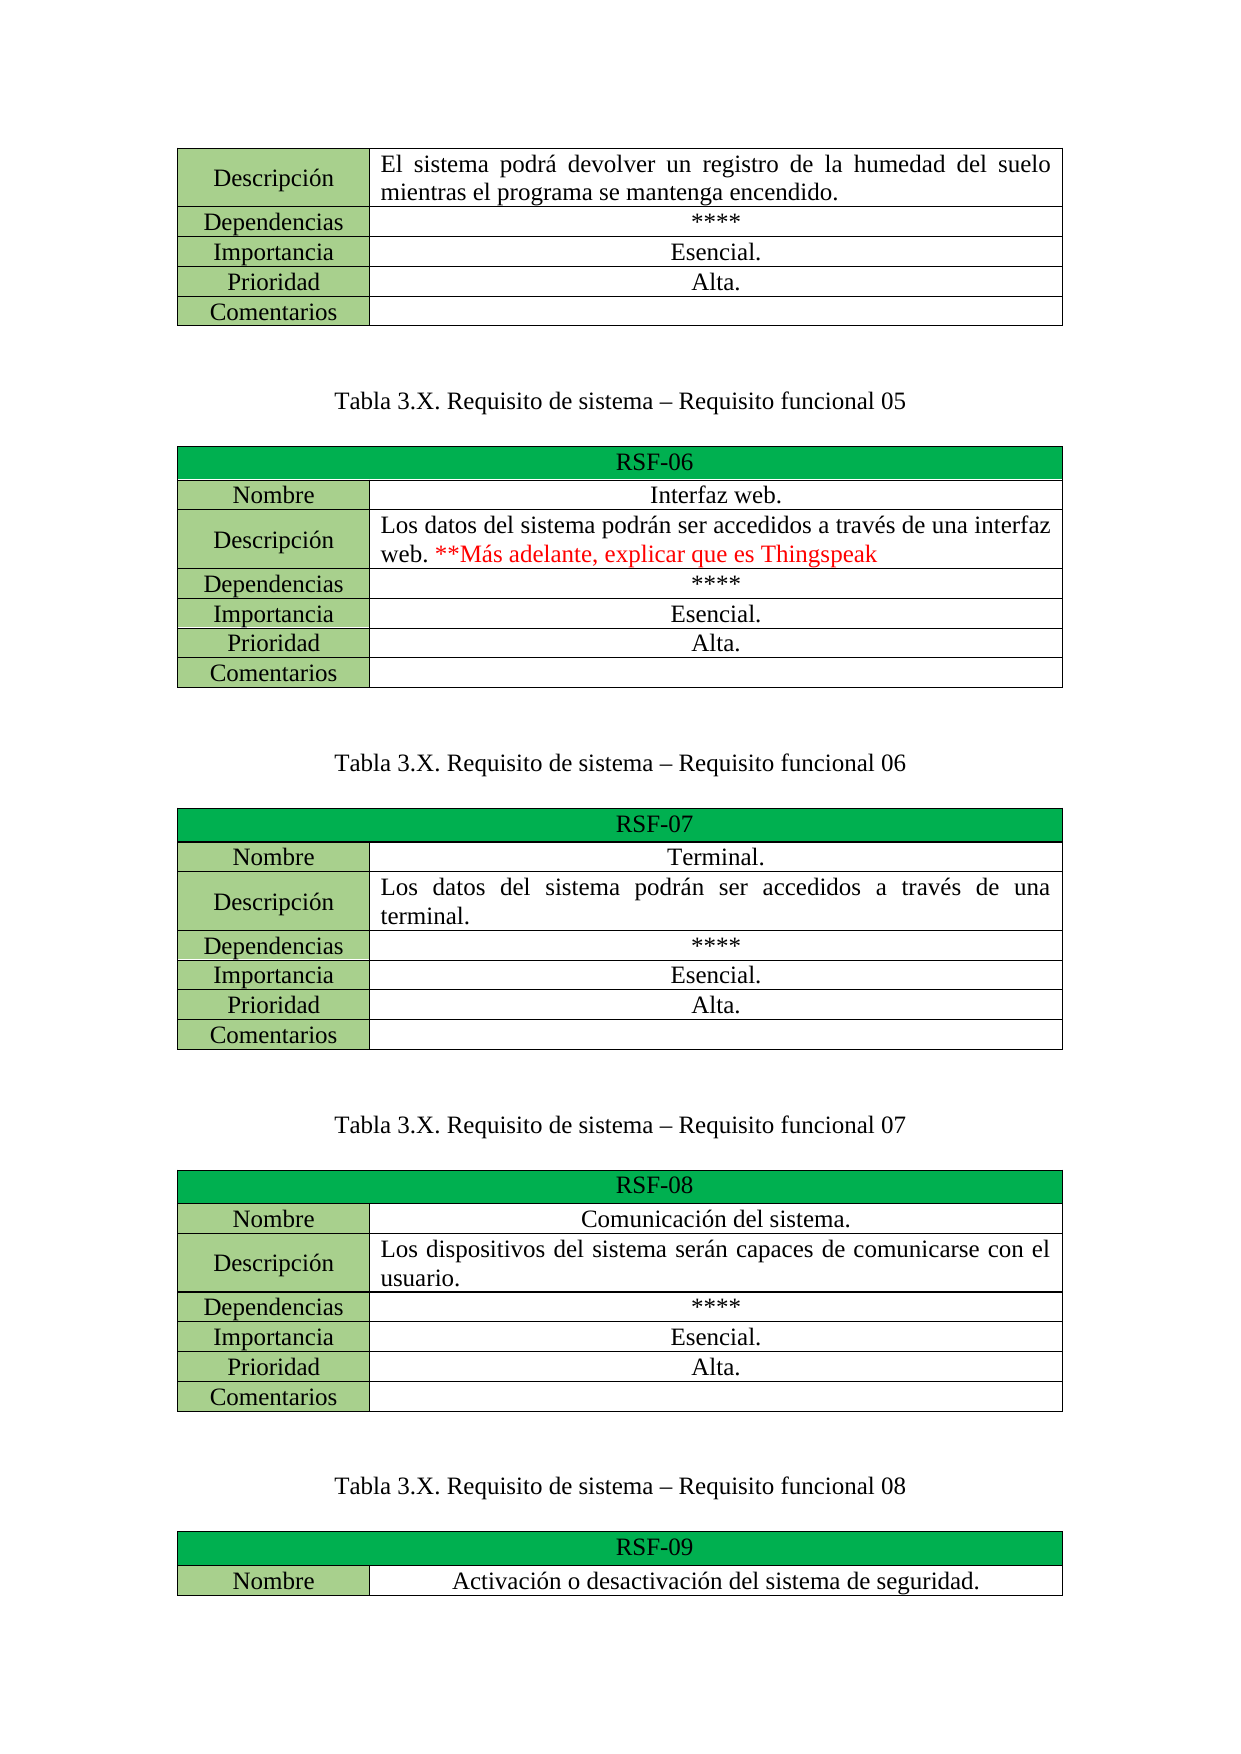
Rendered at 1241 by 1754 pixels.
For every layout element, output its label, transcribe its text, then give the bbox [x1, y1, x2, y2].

table_header RSF-06 [178, 447, 1062, 479]
table_cell **** [370, 1293, 1062, 1321]
table_cell Descripción [178, 1234, 369, 1291]
text Tabla 3.X. Requisito de sistema – Requisito funcional 08 [177, 1471, 1063, 1500]
table_cell Importancia [178, 599, 369, 627]
table_cell Comentarios [178, 658, 369, 687]
table_cell Comentarios [178, 1382, 369, 1411]
table_cell Interfaz web. [370, 481, 1062, 509]
table_cell Los dispositivos del sistema serán capaces de comunicarse con el usuario. [370, 1234, 1062, 1291]
table_header RSF-08 [178, 1171, 1062, 1203]
table_cell Nombre [178, 1566, 369, 1595]
table_cell Importancia [178, 961, 369, 989]
table_cell Esencial. [370, 237, 1062, 266]
table_cell **** [370, 207, 1062, 236]
table_cell **** [370, 931, 1062, 959]
table_cell [370, 658, 1062, 687]
table_cell El sistema podrá devolver un registro de la humedad del suelo mientras el programa se mantenga encendido. [370, 149, 1062, 206]
table_cell Prioridad [178, 629, 369, 657]
table_cell Prioridad [178, 267, 369, 296]
table_cell Descripción [178, 872, 369, 930]
table_header RSF-09 [178, 1532, 1062, 1565]
table_cell Importancia [178, 237, 369, 266]
table_cell Activación o desactivación del sistema de seguridad. [370, 1566, 1062, 1595]
table_cell Importancia [178, 1322, 369, 1351]
table_cell Alta. [370, 267, 1062, 296]
table_header RSF-07 [178, 809, 1062, 841]
table_cell Dependencias [178, 1293, 369, 1321]
table_cell [370, 1020, 1062, 1049]
table_cell Alta. [370, 990, 1062, 1019]
table_cell [370, 1382, 1062, 1411]
table_cell Alta. [370, 629, 1062, 657]
text Tabla 3.X. Requisito de sistema – Requisito funcional 05 [177, 386, 1063, 415]
table_cell Los datos del sistema podrán ser accedidos a través de una terminal. [370, 872, 1062, 930]
table_cell Prioridad [178, 1352, 369, 1381]
table_cell Comentarios [178, 297, 369, 325]
table_cell Comunicación del sistema. [370, 1204, 1062, 1233]
table_cell Nombre [178, 481, 369, 509]
table_cell Nombre [178, 1204, 369, 1233]
table_cell **** [370, 569, 1062, 598]
table_cell Esencial. [370, 1322, 1062, 1351]
table_cell Comentarios [178, 1020, 369, 1049]
table_cell Nombre [178, 843, 369, 871]
table_cell Los datos del sistema podrán ser accedidos a través de una interfaz web. **Más adelante, explicar que es Thingspeak [370, 510, 1062, 568]
table_cell Alta. [370, 1352, 1062, 1381]
table_cell Dependencias [178, 931, 369, 959]
table_cell Dependencias [178, 569, 369, 598]
table_cell Descripción [178, 510, 369, 568]
text Tabla 3.X. Requisito de sistema – Requisito funcional 07 [177, 1110, 1063, 1138]
table_cell Prioridad [178, 990, 369, 1019]
table_cell Dependencias [178, 207, 369, 236]
text Tabla 3.X. Requisito de sistema – Requisito funcional 06 [177, 748, 1063, 777]
table_cell [370, 297, 1062, 325]
table_cell Esencial. [370, 961, 1062, 989]
table_cell Esencial. [370, 599, 1062, 627]
table_cell Terminal. [370, 843, 1062, 871]
table_cell Descripción [178, 149, 369, 206]
